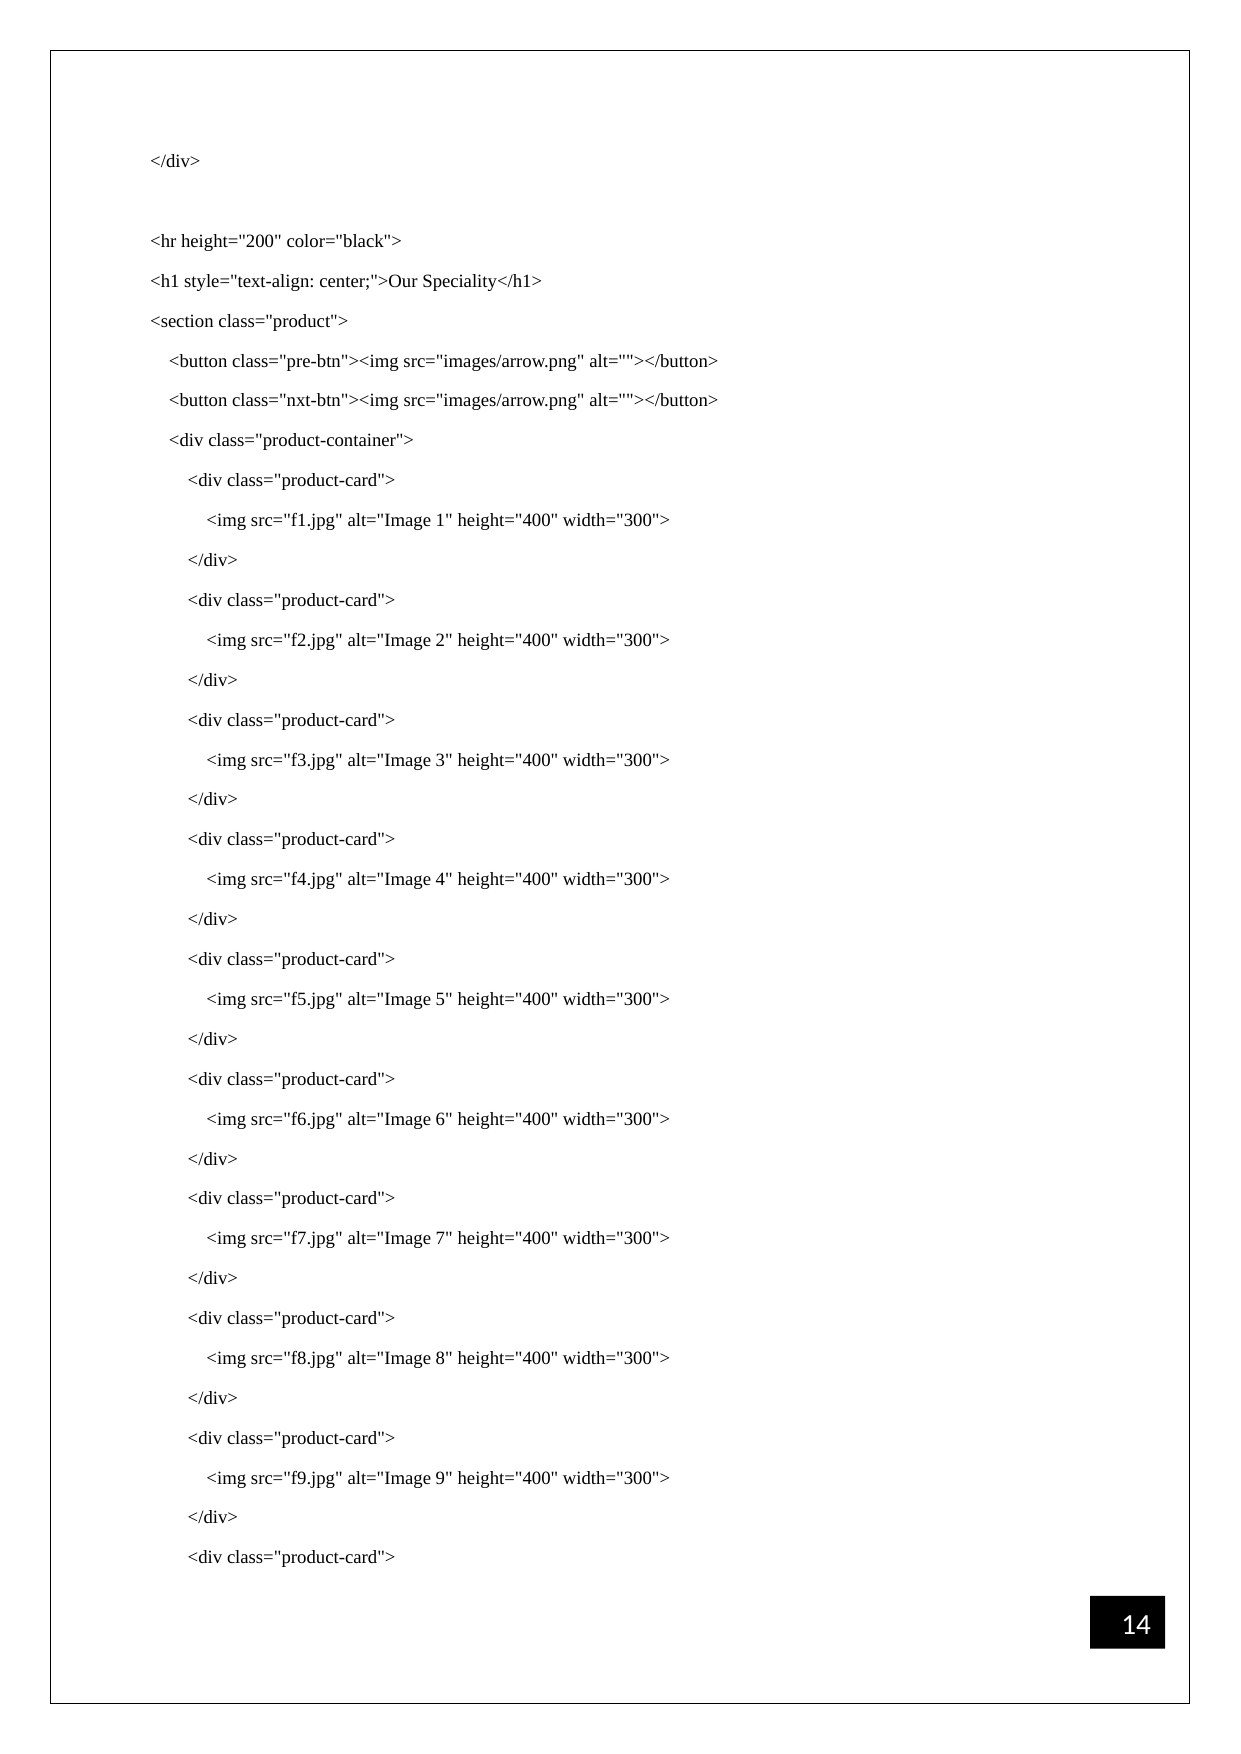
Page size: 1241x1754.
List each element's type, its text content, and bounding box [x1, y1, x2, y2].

text <div class="product-card"> [150, 1546, 1090, 1568]
text </div> [150, 908, 1090, 929]
text <img src="f6.jpg" alt="Image 6" height="400" width="300"> [150, 1107, 1090, 1129]
text <img src="f9.jpg" alt="Image 9" height="400" width="300"> [150, 1467, 1090, 1488]
text <div class="product-card"> [150, 1307, 1090, 1328]
text <div class="product-card"> [150, 828, 1090, 850]
text <div class="product-card"> [150, 469, 1090, 491]
text <img src="f8.jpg" alt="Image 8" height="400" width="300"> [150, 1347, 1090, 1368]
text </div> [150, 1506, 1090, 1528]
text </div> [150, 1267, 1090, 1289]
text <div class="product-card"> [150, 708, 1090, 730]
text <img src="f3.jpg" alt="Image 3" height="400" width="300"> [150, 748, 1090, 770]
text </div> [150, 788, 1090, 810]
text <img src="f4.jpg" alt="Image 4" height="400" width="300"> [150, 868, 1090, 890]
text <div class="product-card"> [150, 948, 1090, 969]
text <section class="product"> [150, 309, 1090, 331]
text </div> [150, 1028, 1090, 1049]
text </div> [150, 549, 1090, 571]
text <div class="product-card"> [150, 1068, 1090, 1089]
text <img src="f2.jpg" alt="Image 2" height="400" width="300"> [150, 629, 1090, 650]
text <h1 style="text-align: center;">Our Speciality</h1> [150, 270, 1090, 291]
text </div> [150, 1147, 1090, 1169]
text </div> [150, 150, 1090, 172]
text </div> [150, 1387, 1090, 1408]
text <button class="nxt-btn"><img src="images/arrow.png" alt=""></button> [150, 389, 1090, 411]
text </div> [150, 669, 1090, 690]
text <img src="f1.jpg" alt="Image 1" height="400" width="300"> [150, 509, 1090, 531]
text <img src="f7.jpg" alt="Image 7" height="400" width="300"> [150, 1227, 1090, 1249]
text <button class="pre-btn"><img src="images/arrow.png" alt=""></button> [150, 349, 1090, 371]
text <div class="product-card"> [150, 1427, 1090, 1448]
text <img src="f5.jpg" alt="Image 5" height="400" width="300"> [150, 988, 1090, 1009]
text <div class="product-card"> [150, 589, 1090, 610]
text <div class="product-container"> [150, 429, 1090, 451]
text <hr height="200" color="black"> [150, 230, 1090, 251]
text <div class="product-card"> [150, 1187, 1090, 1209]
